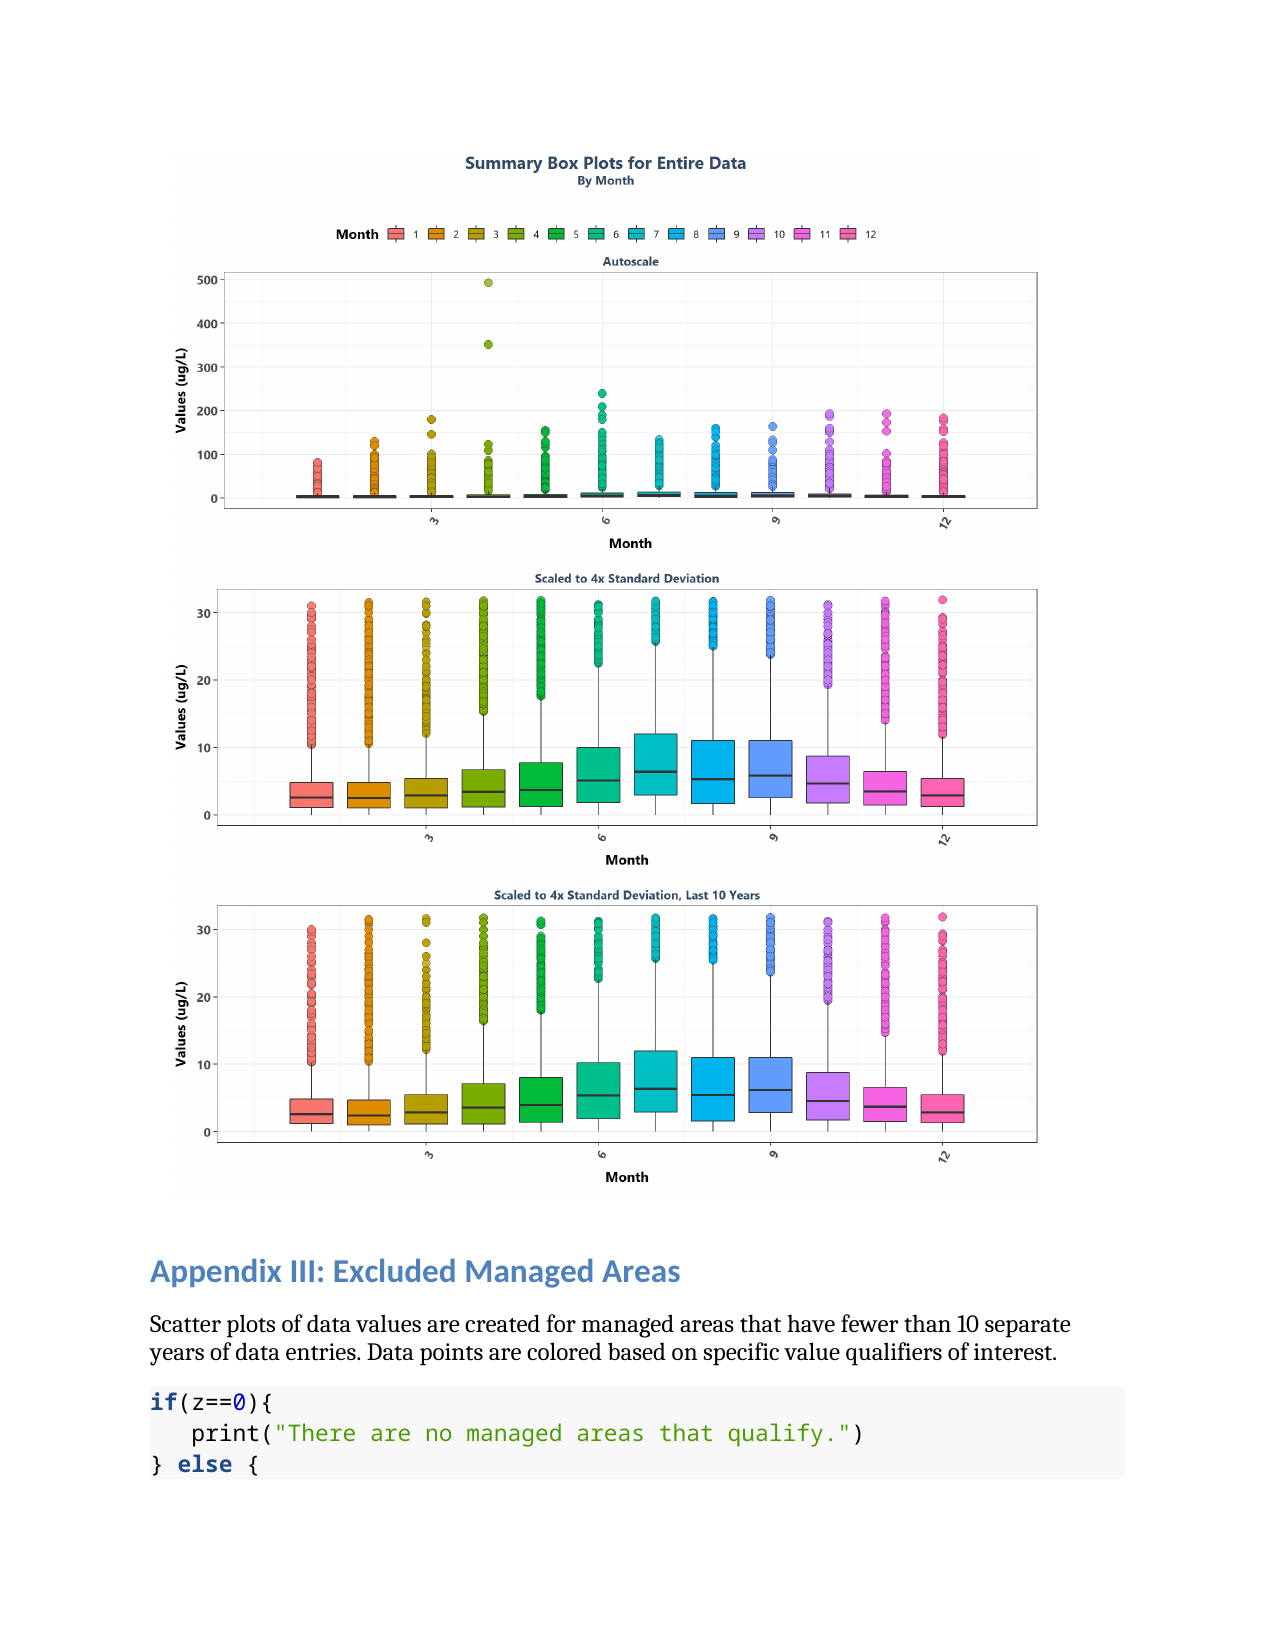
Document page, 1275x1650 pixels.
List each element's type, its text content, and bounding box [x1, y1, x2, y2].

picture [168, 150, 1044, 1200]
text Scatter plots of data values are created for managed areas that have fewer than 10 separate years of data entries. Data points are colored based on specific value qualifiers of interest. [150, 1309, 1125, 1367]
subtitle Appendix III: Excluded Managed Areas [150, 1250, 1125, 1291]
